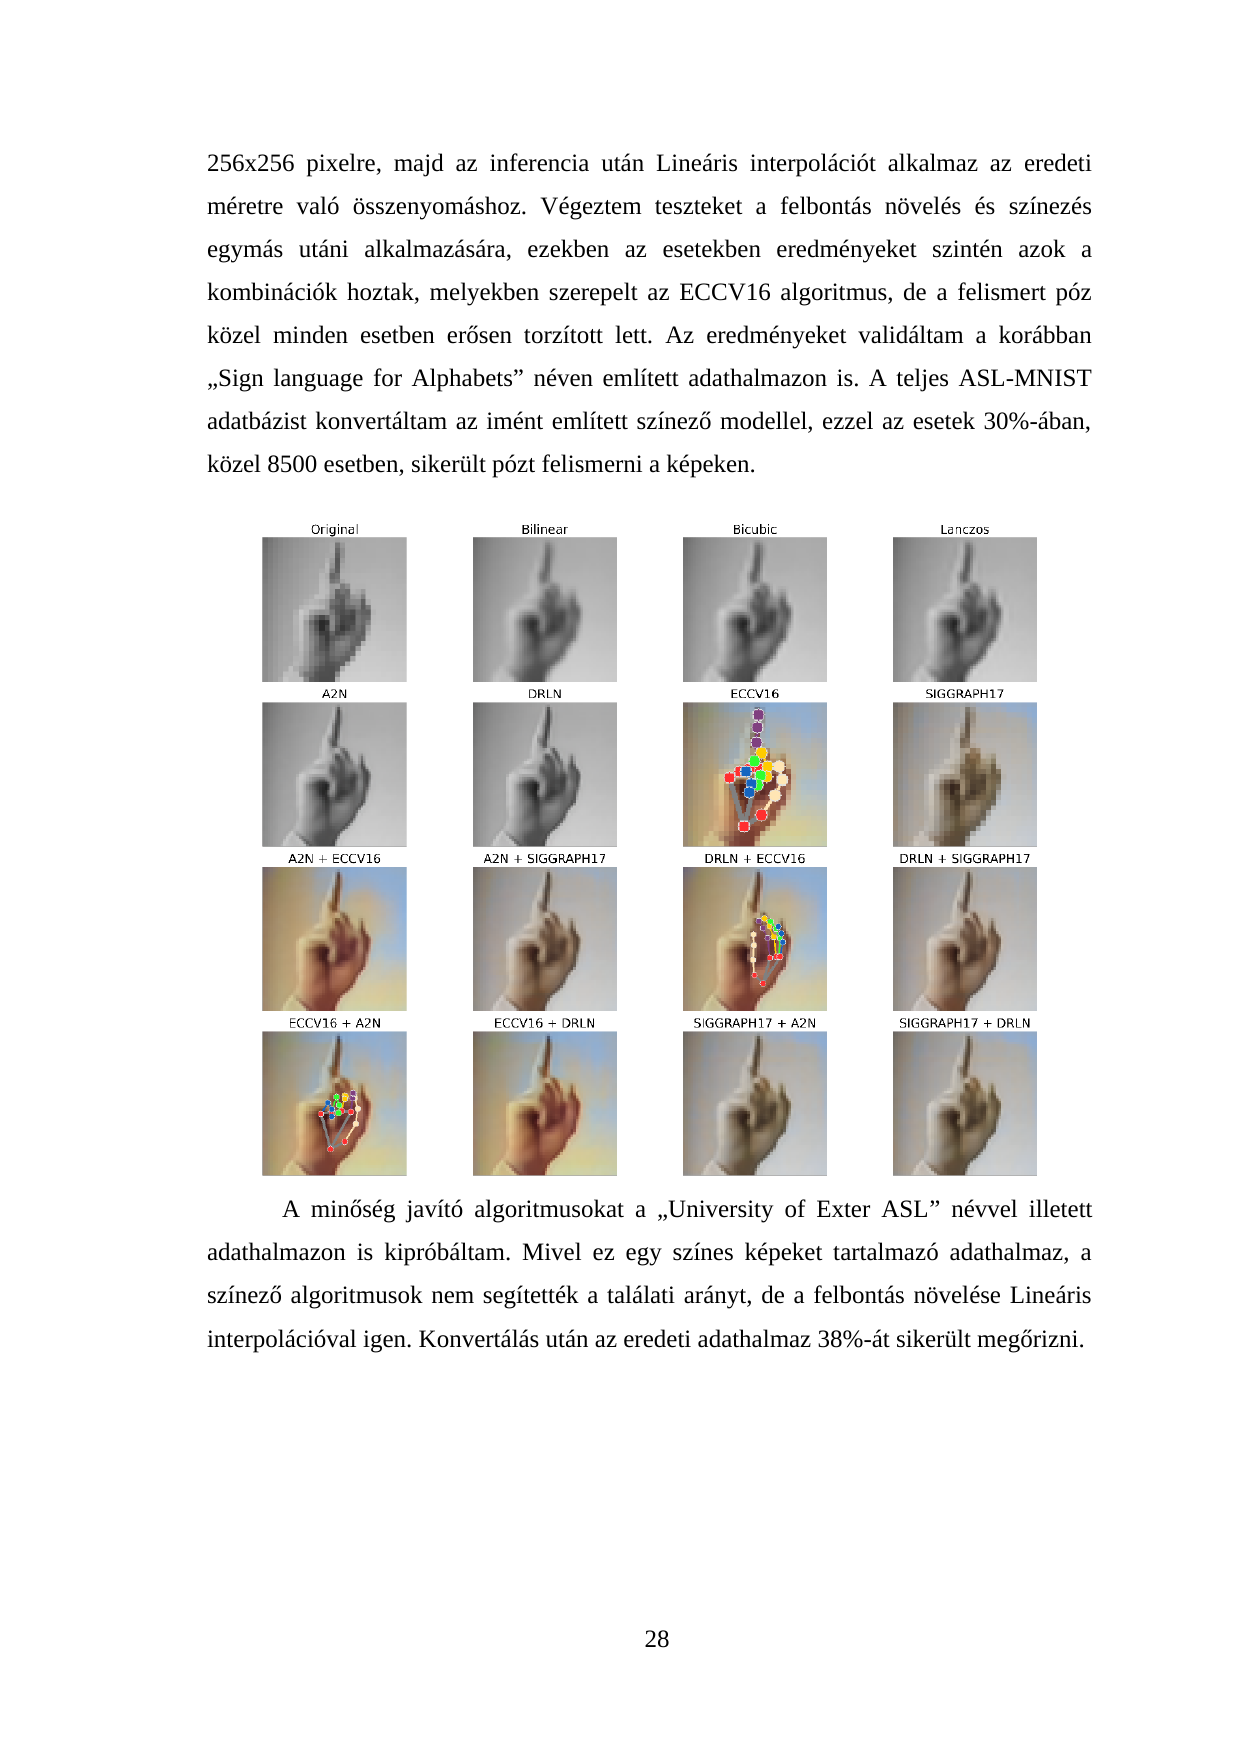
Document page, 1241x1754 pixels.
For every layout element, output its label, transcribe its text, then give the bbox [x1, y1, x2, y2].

text A minőség javító algoritmusokat a „University of Exter ASL” névvel illetett adathalmazon is kipróbáltam. Mivel ez egy színes képeket tartalmazó adathalmaz, a színező algoritmusok nem segítették a találati arányt, de a felbontás növelése Lineáris interpolációval igen. Konvertálás után az eredeti adathalmaz 38%-át sikerült megőrizni. [207, 1194, 1092, 1352]
picture [207, 517, 1092, 1182]
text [207, 148, 1092, 478]
